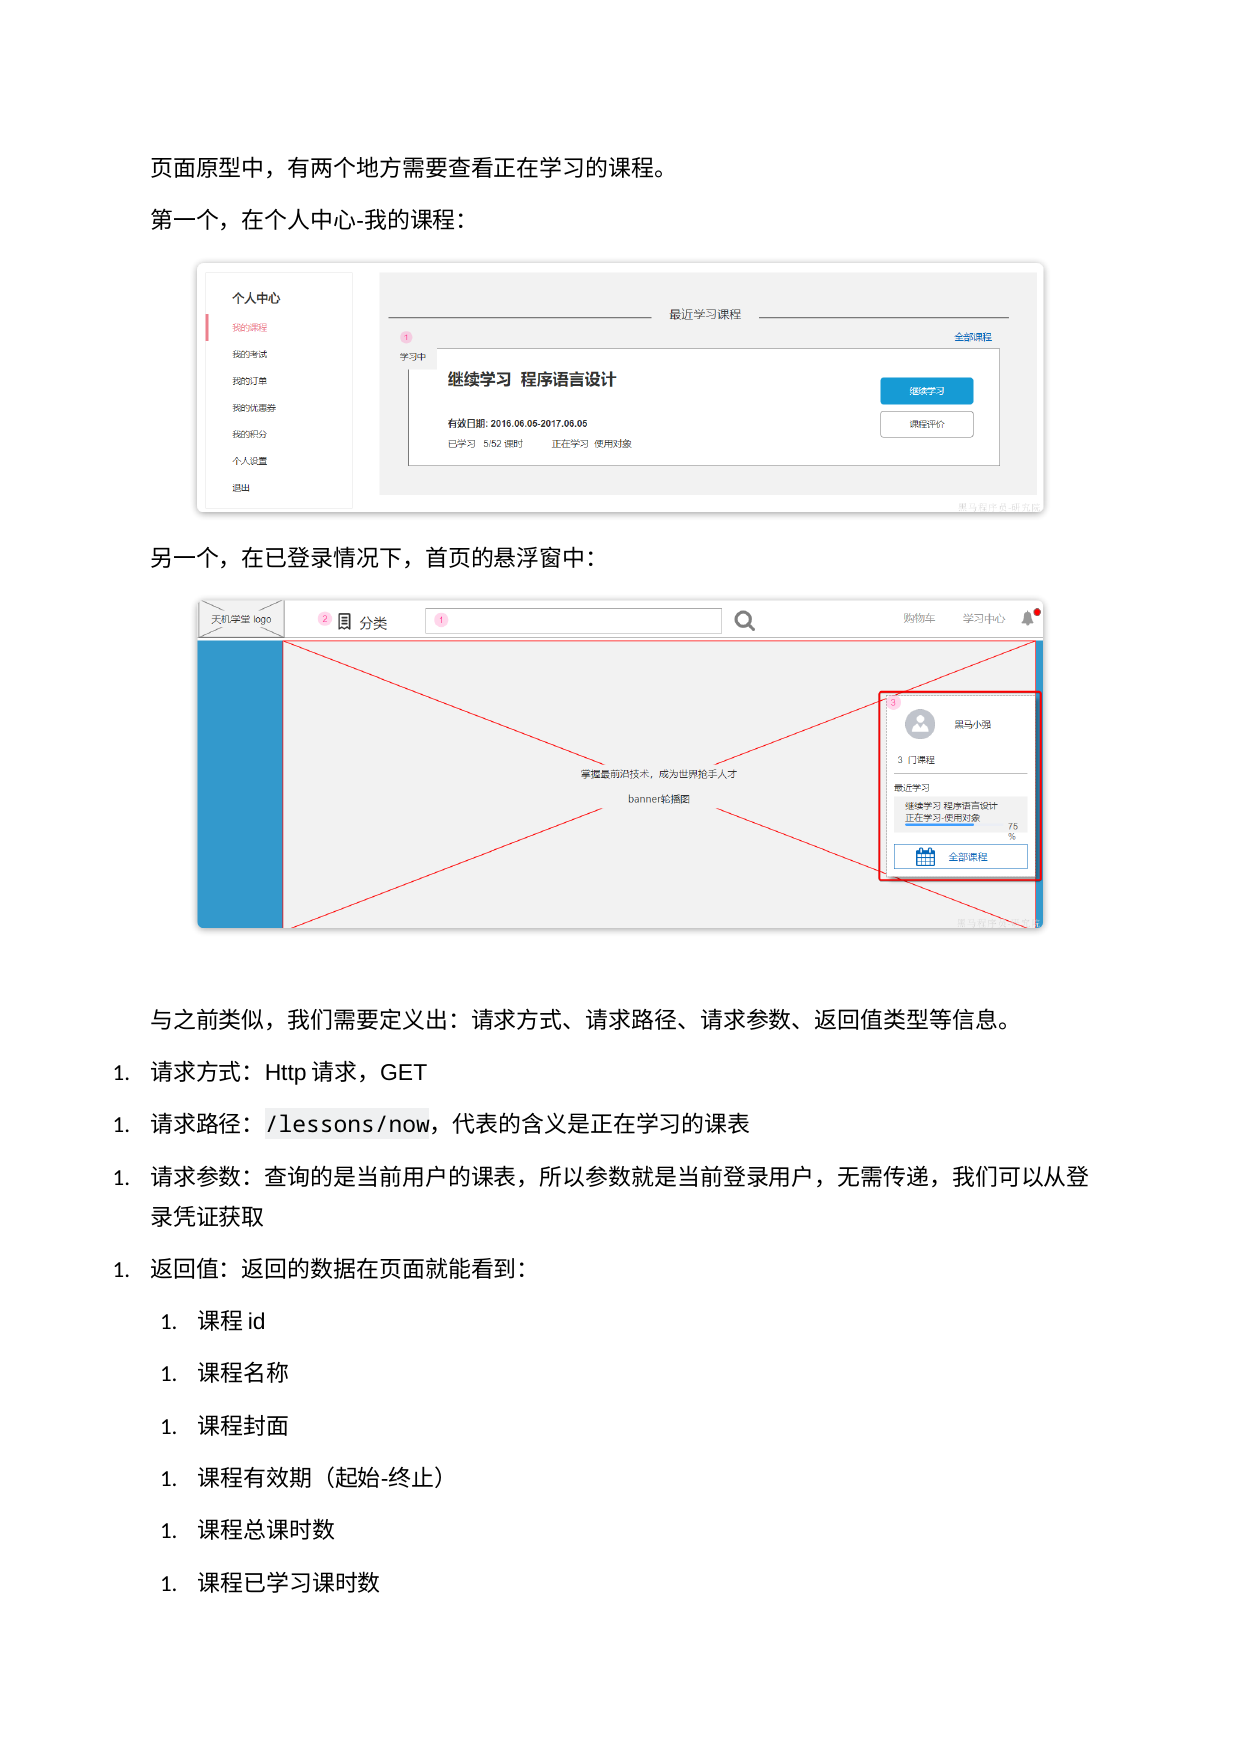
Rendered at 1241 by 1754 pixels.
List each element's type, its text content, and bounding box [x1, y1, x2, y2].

list 请求方式：Http请求，GET [112, 1054, 1090, 1087]
text 另一个，在已登录情况下，首页的悬浮窗中： [150, 540, 1090, 573]
list 请求路径：/lessons/now，代表的含义是正在学习的课表 [112, 1106, 1090, 1139]
picture [188, 254, 1052, 522]
list 课程名称 [160, 1355, 1090, 1388]
list 课程id [160, 1303, 1090, 1336]
picture [188, 592, 1052, 938]
list 课程已学习课时数 [160, 1564, 1090, 1598]
text 页面原型中，有两个地方需要查看正在学习的课程。 [150, 150, 1090, 183]
list 请求参数：查询的是当前用户的课表，所以参数就是当前登录用户，无需传递，我们可以从登录凭证获取 [112, 1158, 1090, 1232]
list 返回值：返回的数据在页面就能看到： [112, 1251, 1090, 1284]
list 课程总课时数 [160, 1512, 1090, 1545]
text 与之前类似，我们需要定义出：请求方式、请求路径、请求参数、返回值类型等信息。 [150, 1001, 1090, 1035]
list 课程有效期（起始-终止） [160, 1460, 1090, 1493]
list 课程封面 [160, 1407, 1090, 1441]
text 第一个，在个人中心-我的课程： [150, 202, 1090, 236]
